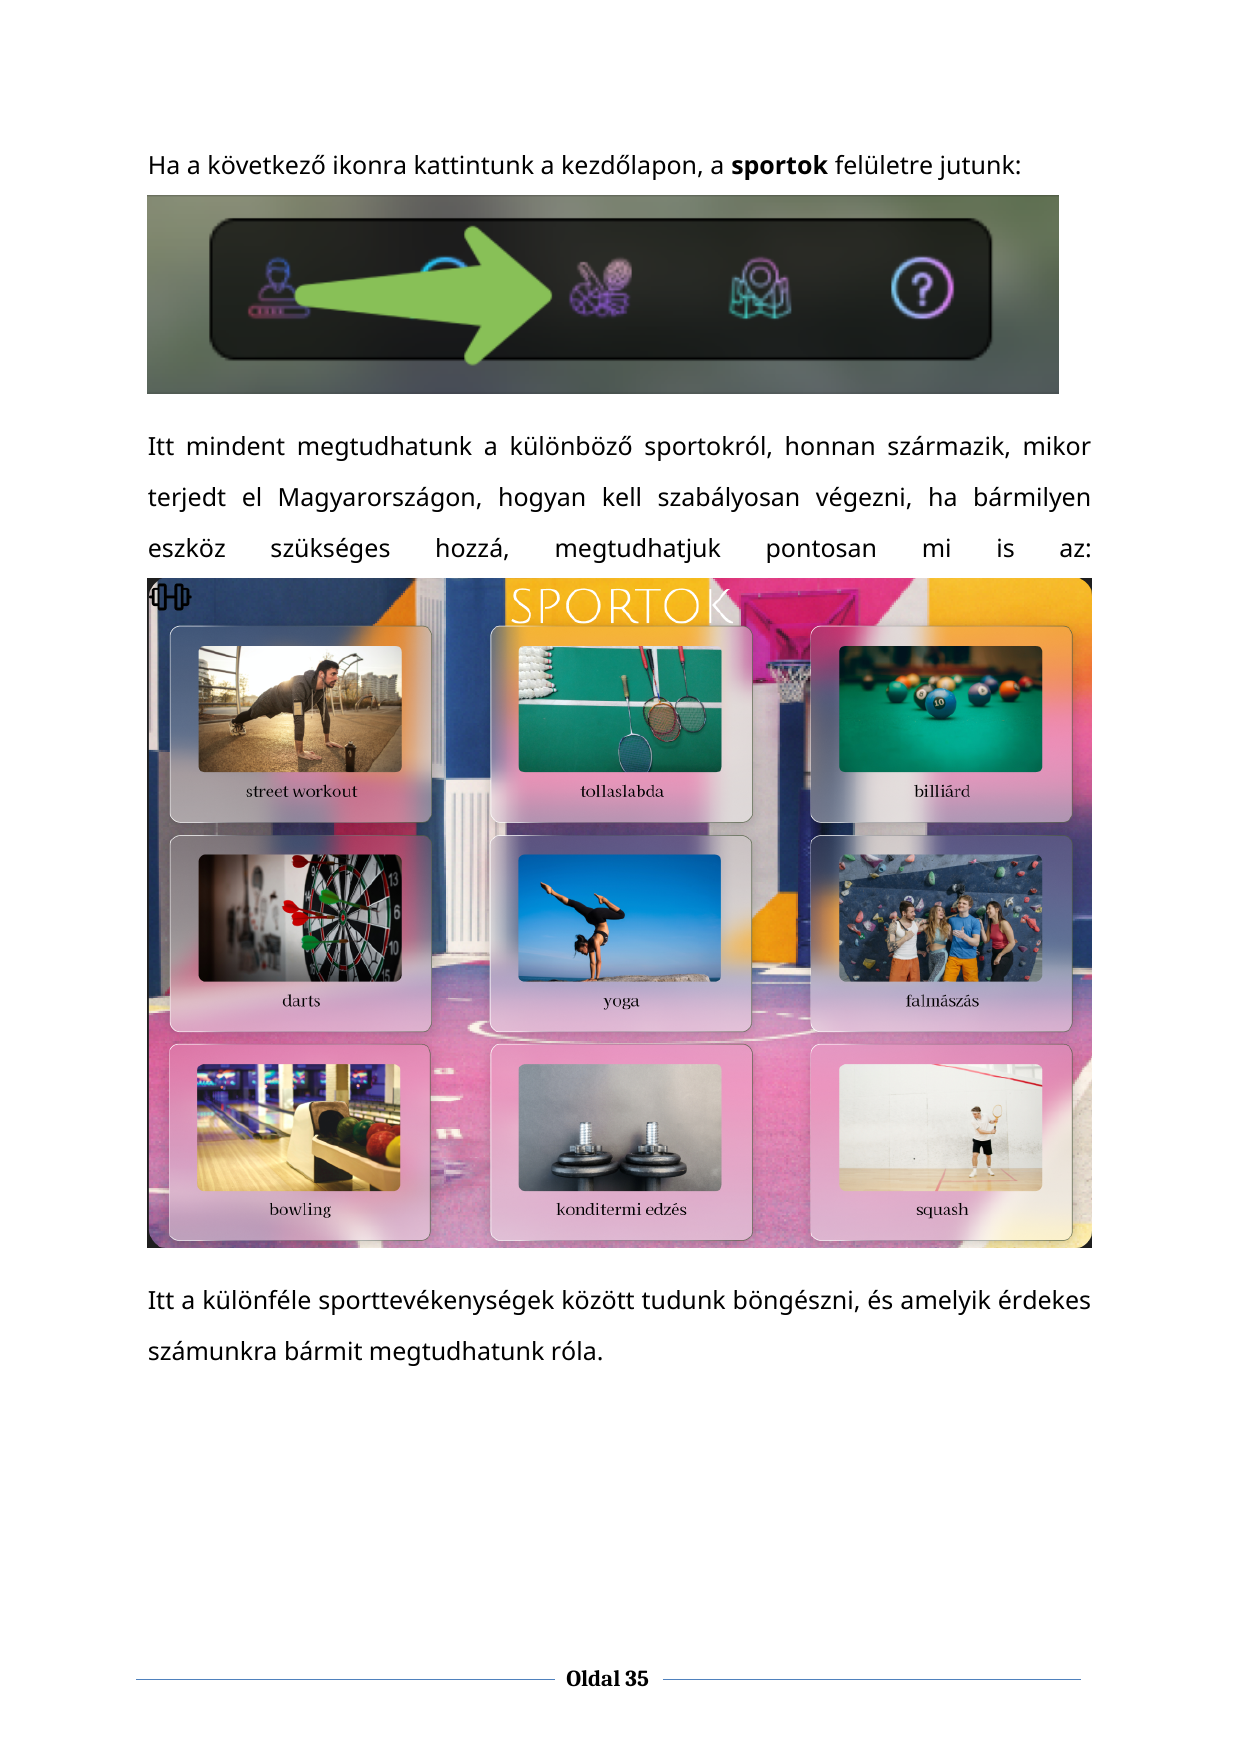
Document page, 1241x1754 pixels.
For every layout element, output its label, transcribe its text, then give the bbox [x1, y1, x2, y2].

picture [147, 578, 1092, 1248]
picture [147, 195, 1059, 394]
text Itt a különféle sporttevékenységek között tudunk böngészni, és amelyik érdekes számunkra bármit megtudhatunk róla. [148, 1283, 1093, 1368]
